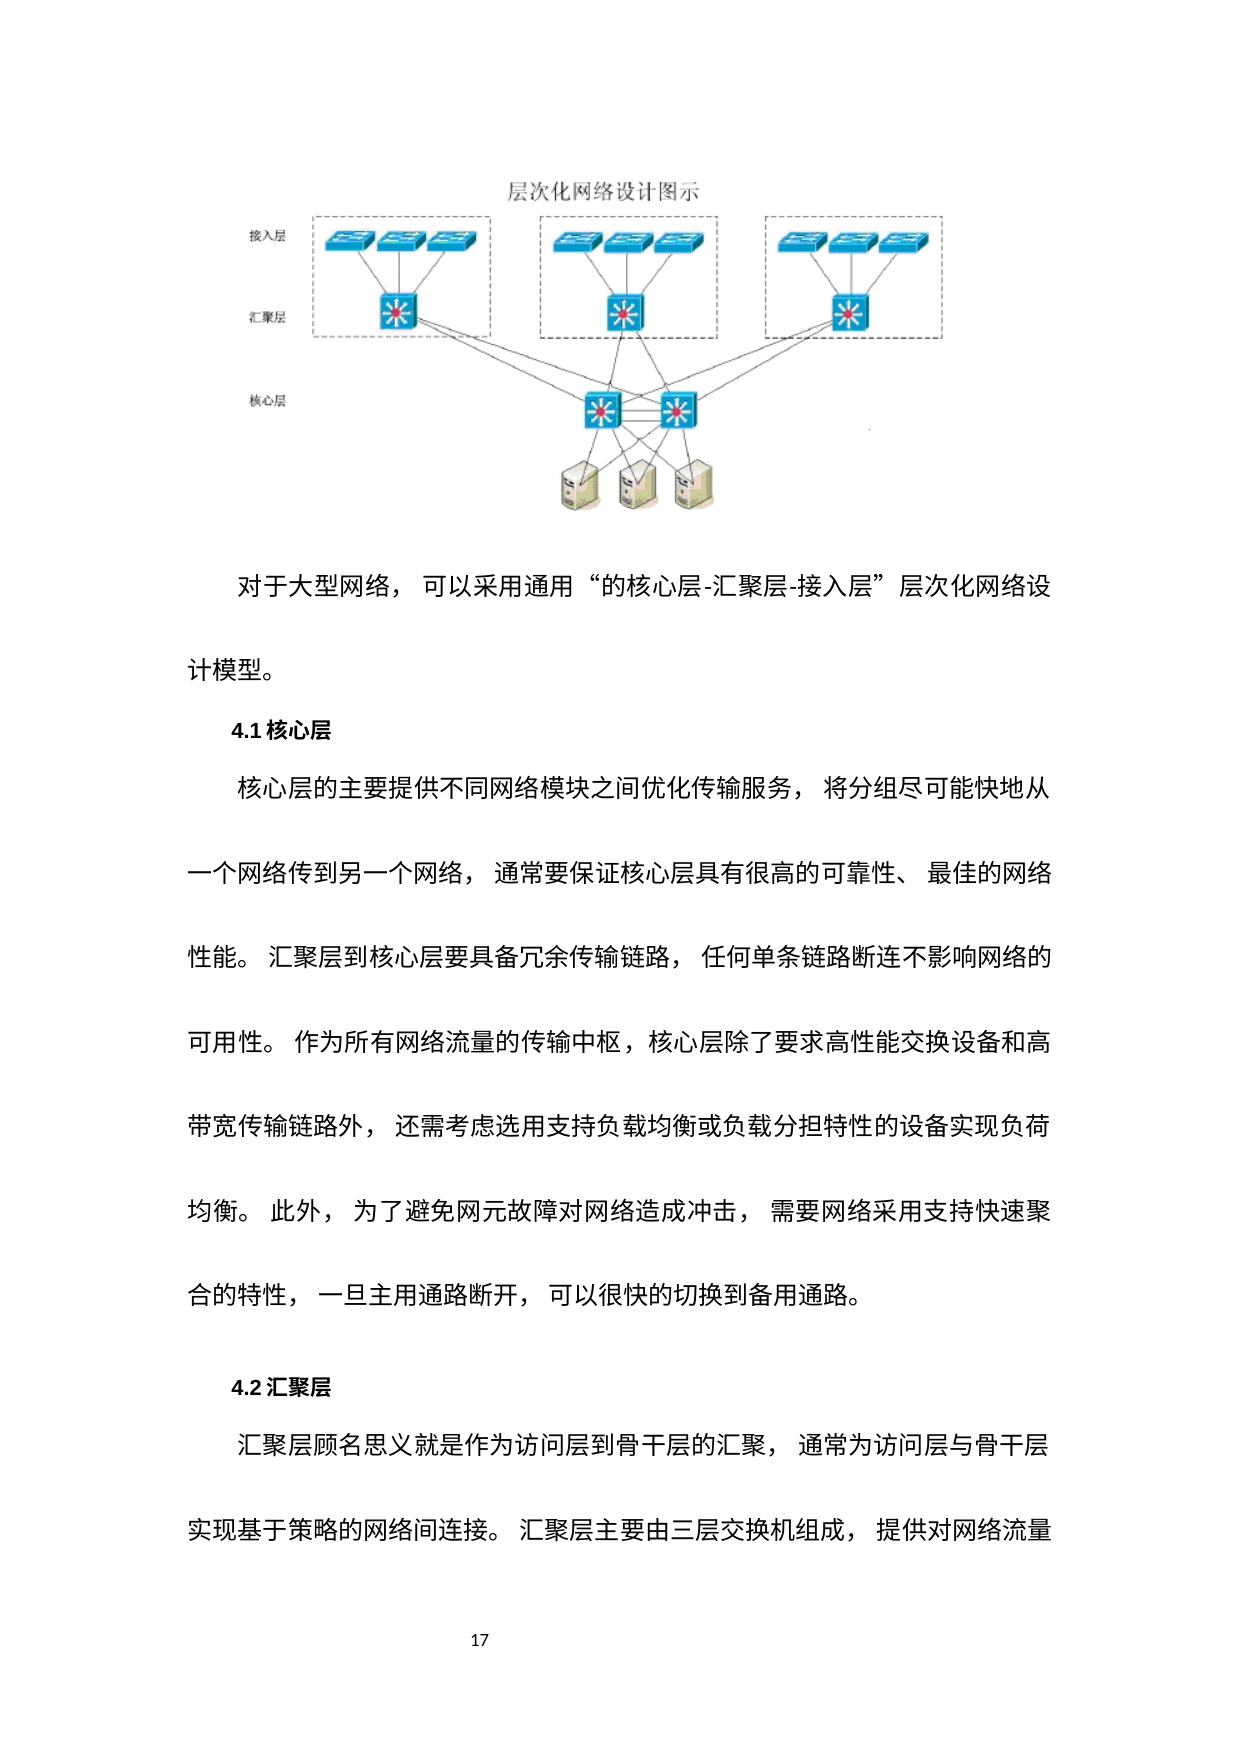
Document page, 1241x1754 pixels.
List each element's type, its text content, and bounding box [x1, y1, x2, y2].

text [187, 1411, 1053, 1561]
subtitle 4.2汇聚层 [231, 1369, 1053, 1402]
text 对于大型网络， 可以采用通用“的核心层-汇聚层-接入层”层次化网络设计模型。 [187, 552, 1053, 701]
text 核心层的主要提供不同网络模块之间优化传输服务， 将分组尽可能快地从一个网络传到另一个网络， 通常要保证核心层具有很高的可靠性、 最佳的网络性能。 汇聚层到核心层要具备冗余传输链路， 任何单条链路断连不影响网络的可用性。 作为所有网络流量的传输中枢，核心层除了要求高性能交换设备和高带宽传输链路外， 还需考虑选用支持负载均衡或负载分担特性的设备实现负荷均衡。 此外， 为了避免网元故障对网络造成冲击， 需要网络采用支持快速聚合的特性， 一旦主用通路断开， 可以很快的切换到备用通路。 [187, 754, 1053, 1326]
picture [231, 162, 969, 527]
subtitle 4.1核心层 [231, 712, 1053, 745]
